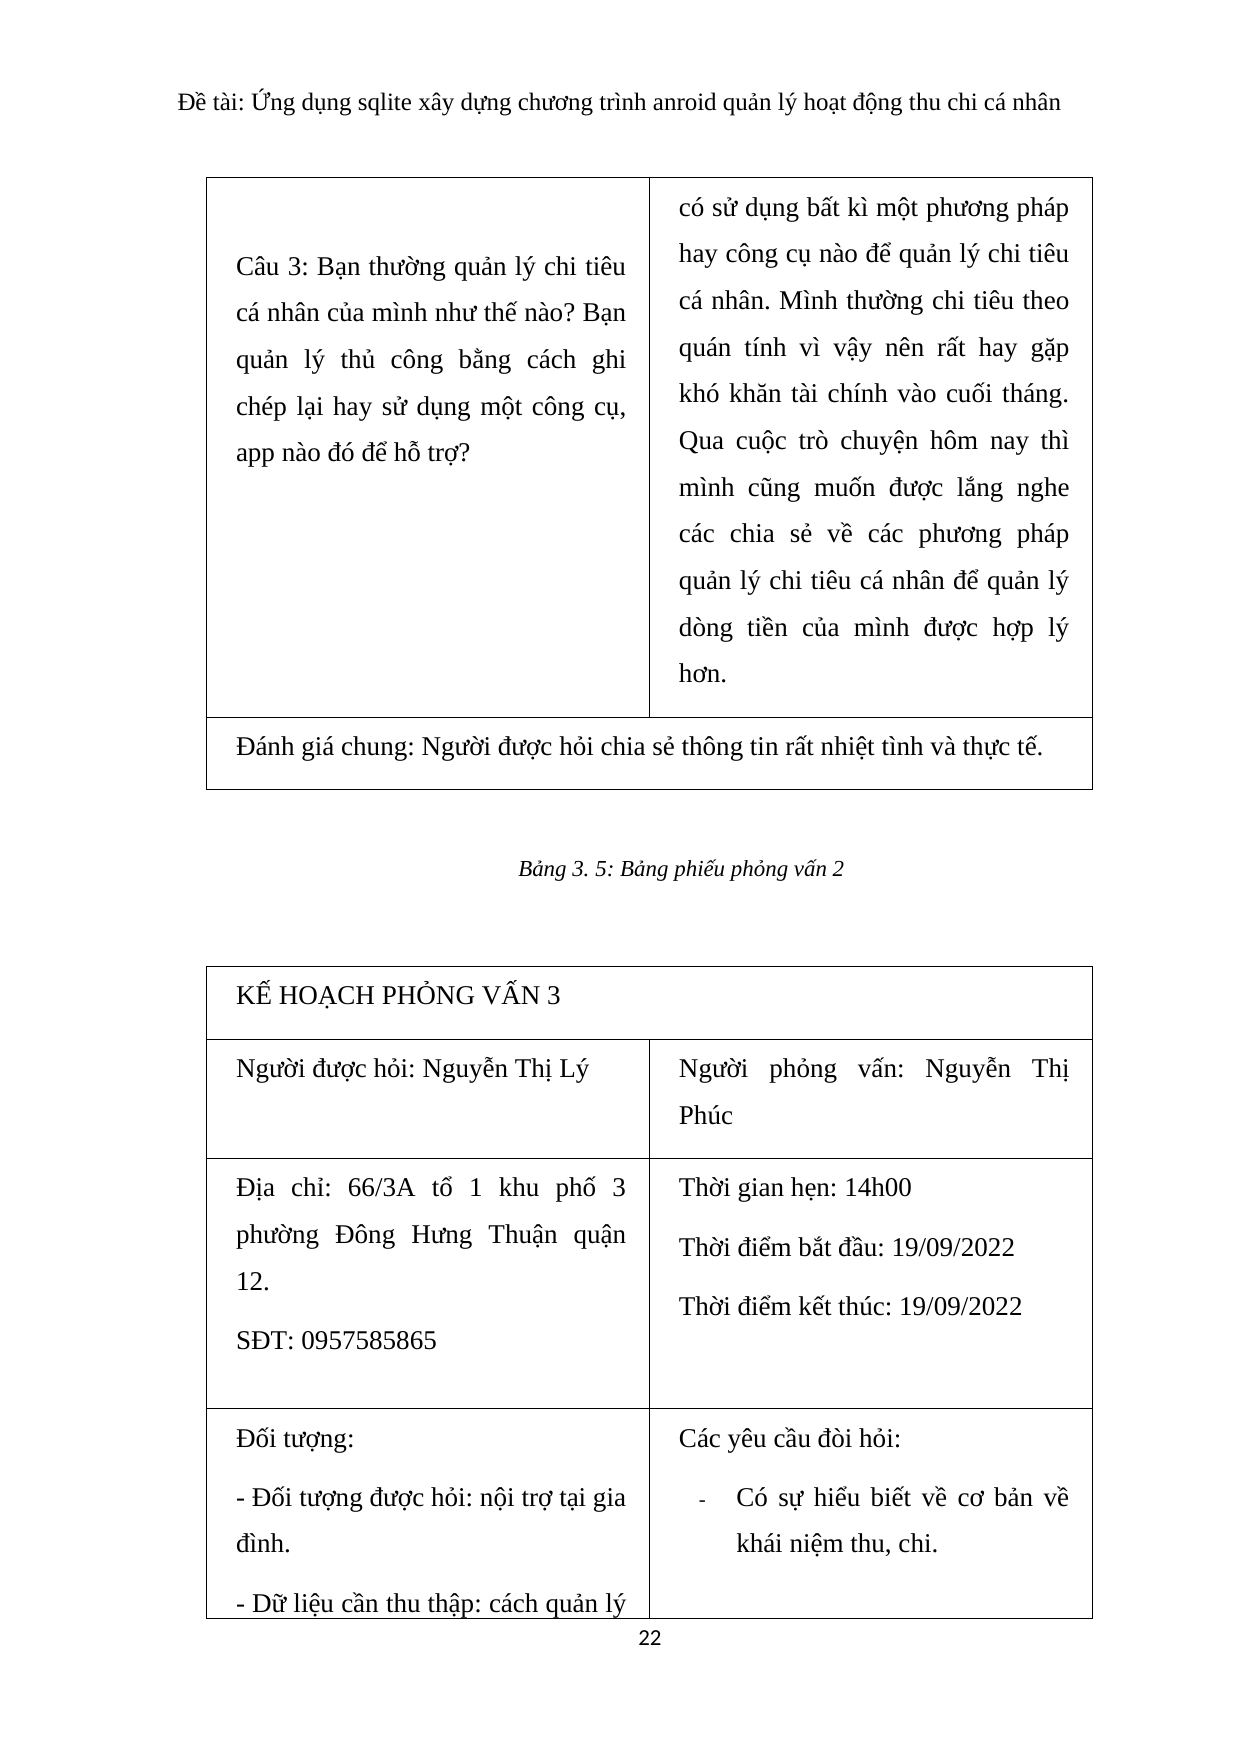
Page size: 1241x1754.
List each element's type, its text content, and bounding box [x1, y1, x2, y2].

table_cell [650, 1409, 1092, 1618]
table_header KẾ HOẠCH PHỎNG VẤN 3 [207, 967, 1092, 1039]
table_cell Thời gian hẹn: 14h00 Thời điểm bắt đầu: 19/09/2022 Thời điểm kết thúc: 19/09/2022 [650, 1159, 1092, 1408]
table_cell Địa chỉ: 66/3A tổ 1 khu phố 3 phường Đông Hưng Thuận quận 12. SĐT: 0957585865 [207, 1159, 649, 1408]
table_cell Người được hỏi: Nguyễn Thị Lý [207, 1040, 649, 1158]
table_cell Người phỏng vấn: Nguyễn Thị Phúc [650, 1040, 1092, 1158]
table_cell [650, 178, 1092, 717]
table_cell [207, 178, 649, 717]
table_cell Đánh giá chung: Người được hỏi chia sẻ thông tin rất nhiệt tình và thực tế. [207, 718, 1092, 789]
text Bảng 3. 5: Bảng phiếu phỏng vấn 2 [195, 855, 1110, 881]
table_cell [207, 1409, 649, 1618]
